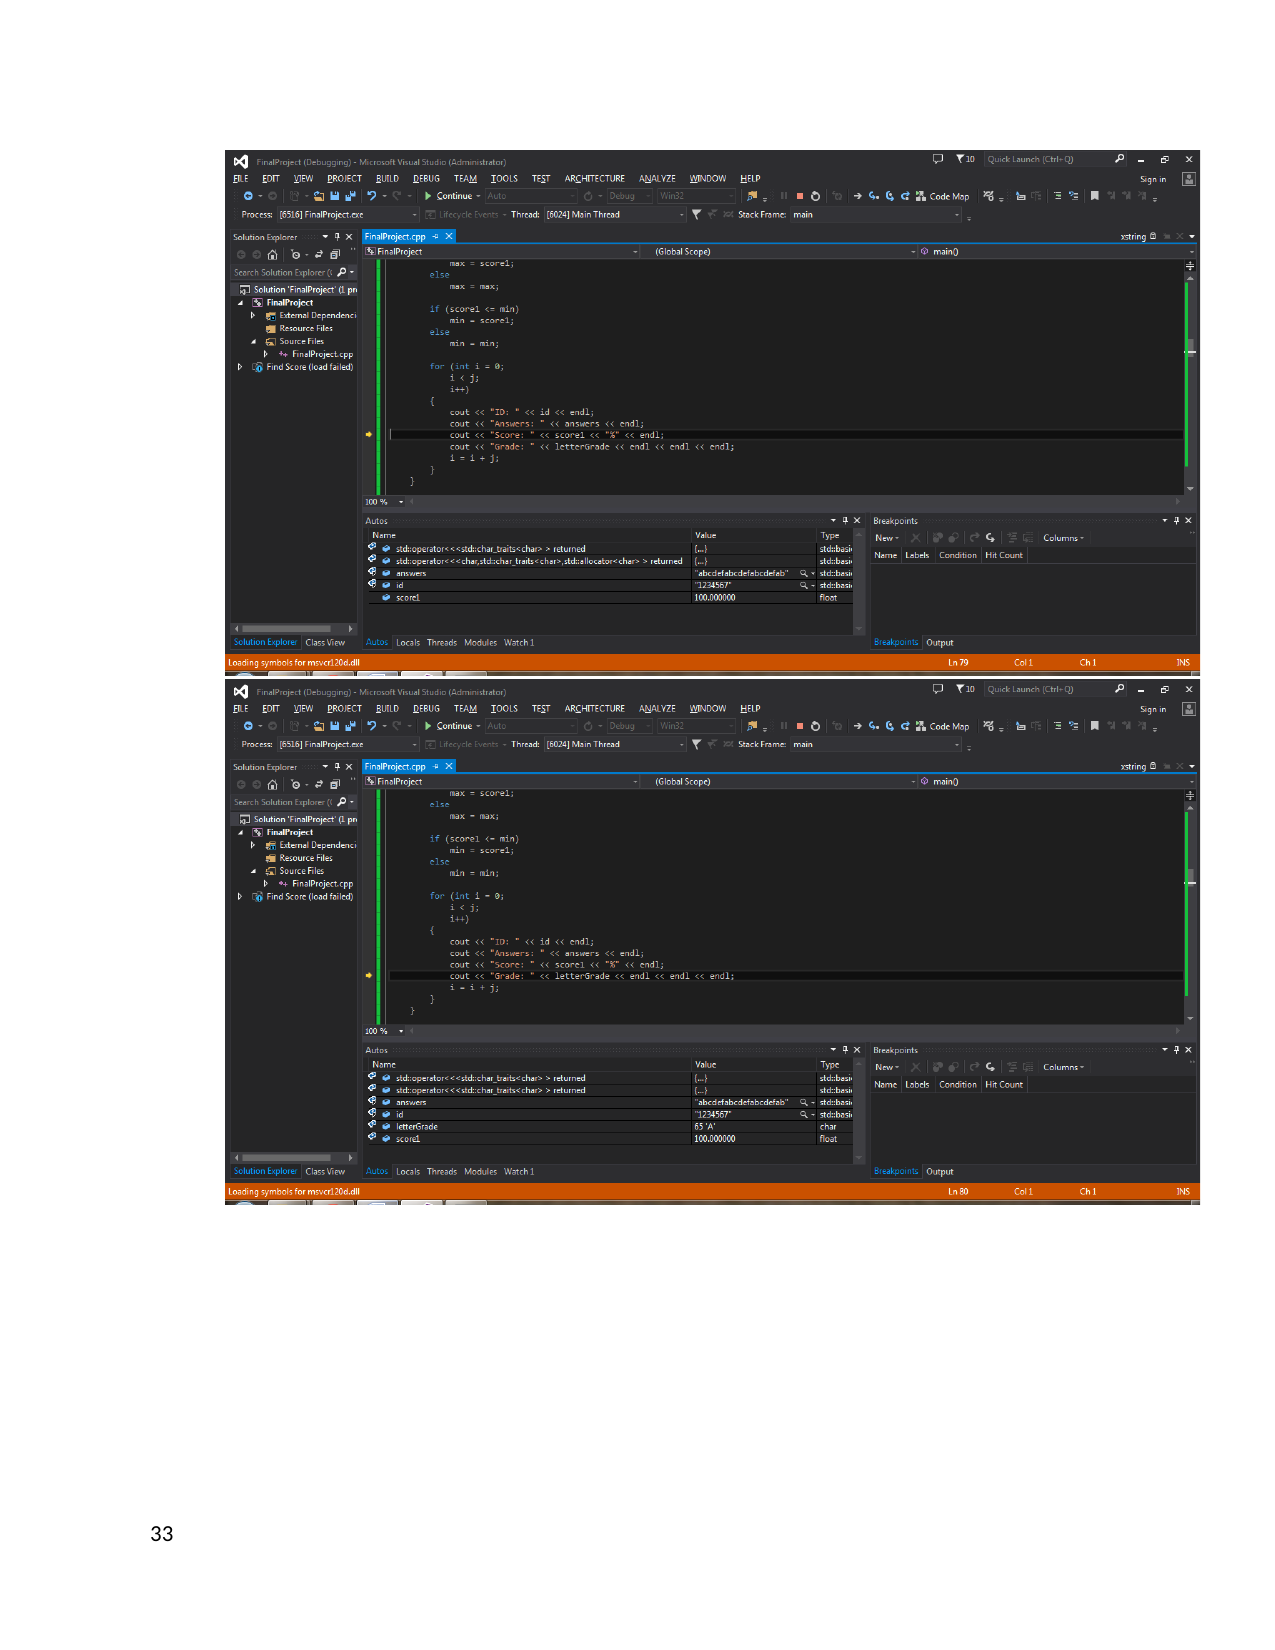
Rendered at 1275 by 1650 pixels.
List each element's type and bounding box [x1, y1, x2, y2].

picture [225, 150, 1200, 676]
picture [225, 679, 1200, 1205]
